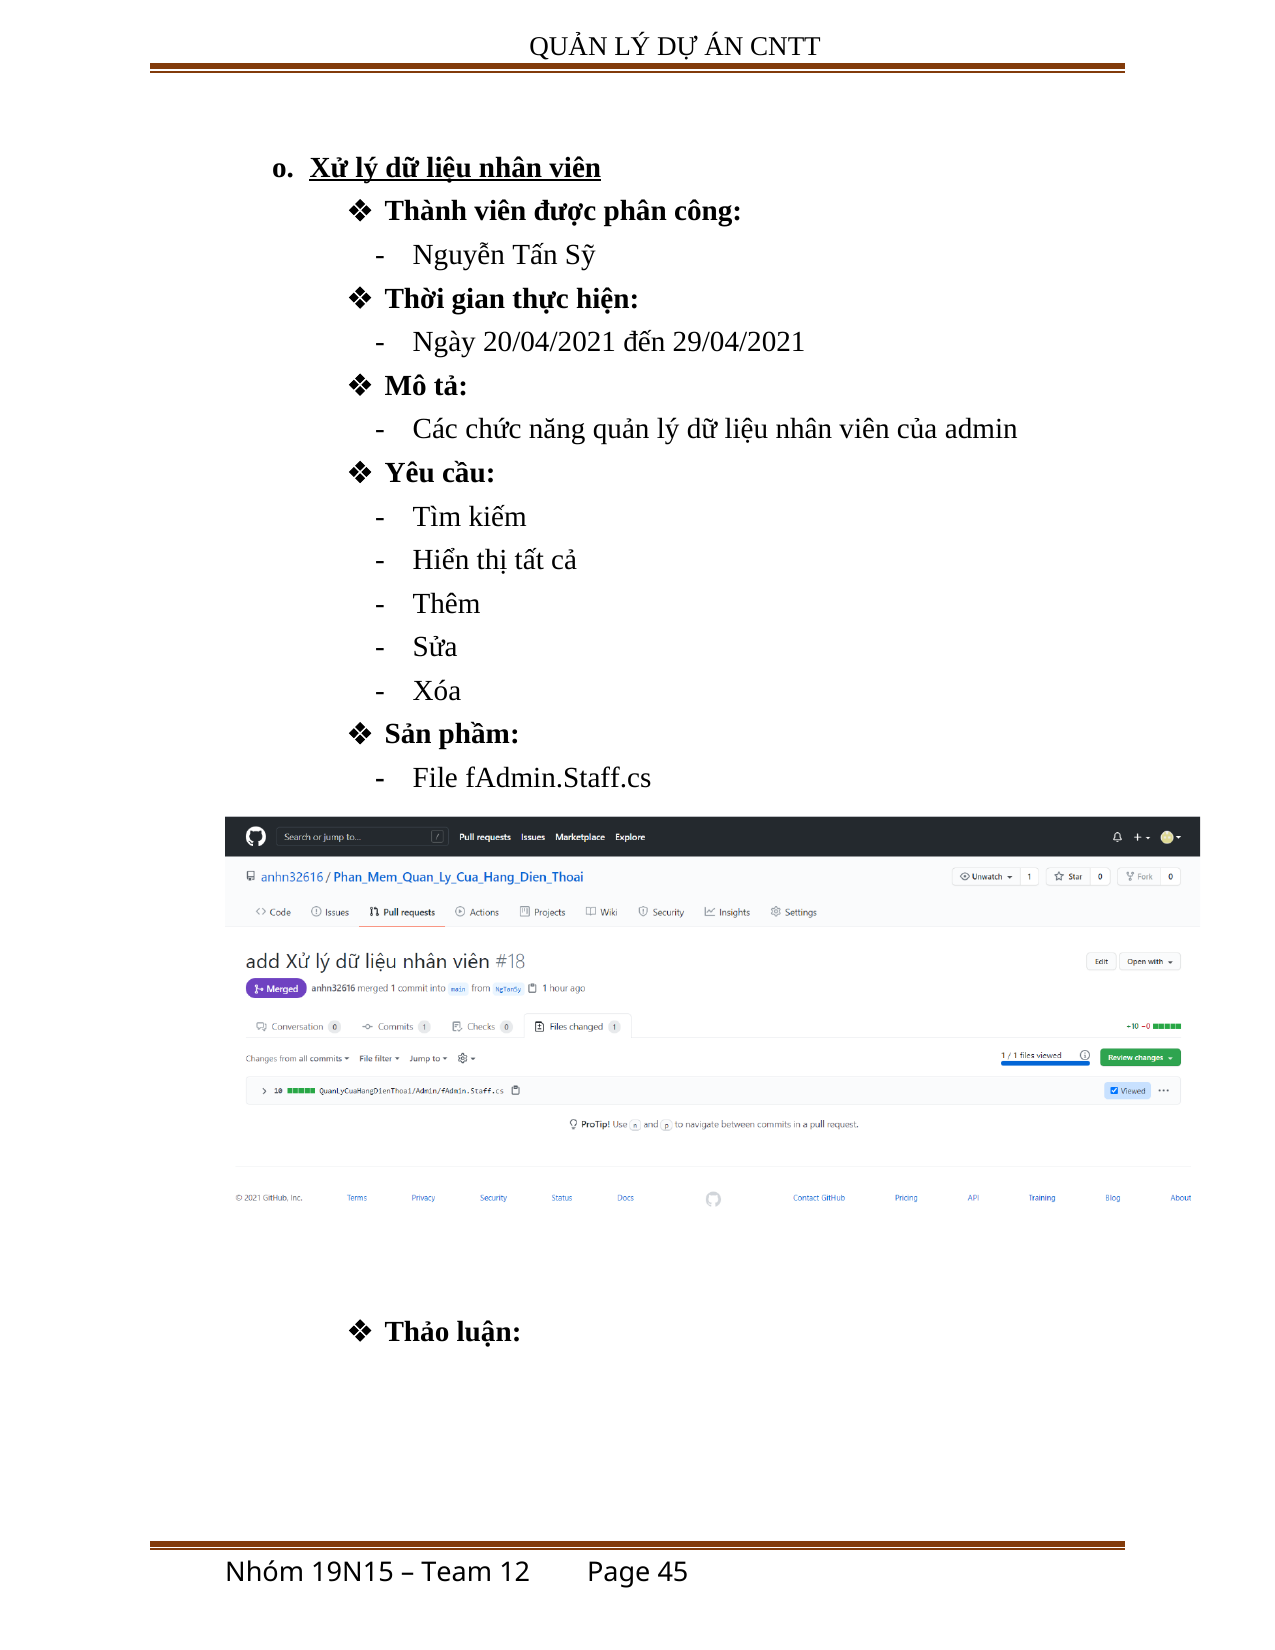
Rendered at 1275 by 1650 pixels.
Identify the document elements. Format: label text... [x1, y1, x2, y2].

list Các chức năng quản lý dữ liệu nhân viên của admin [375, 412, 1125, 445]
list Tìm kiếm [375, 499, 1125, 532]
list Thành viên được phân công: [347, 193, 1125, 227]
list Yêu cầu: [347, 455, 1125, 489]
picture [225, 816, 1200, 1292]
list File fAdmin.Staff.cs [375, 760, 1125, 794]
list Nguyễn Tấn Sỹ [375, 237, 1125, 271]
list Thảo luận: [347, 1314, 1125, 1347]
list Sửa [375, 629, 1125, 663]
list Ngày 20/04/2021 đến 29/04/2021 [375, 324, 1125, 358]
list Thời gian thực hiện: [347, 281, 1125, 314]
list Xử lý dữ liệu nhân viên [272, 150, 1125, 183]
list Thêm [375, 586, 1125, 619]
list Xóa [375, 673, 1125, 706]
list Mô tả: [347, 368, 1125, 402]
list Sản phầm: [347, 716, 1125, 750]
list Hiển thị tất cả [375, 542, 1125, 576]
